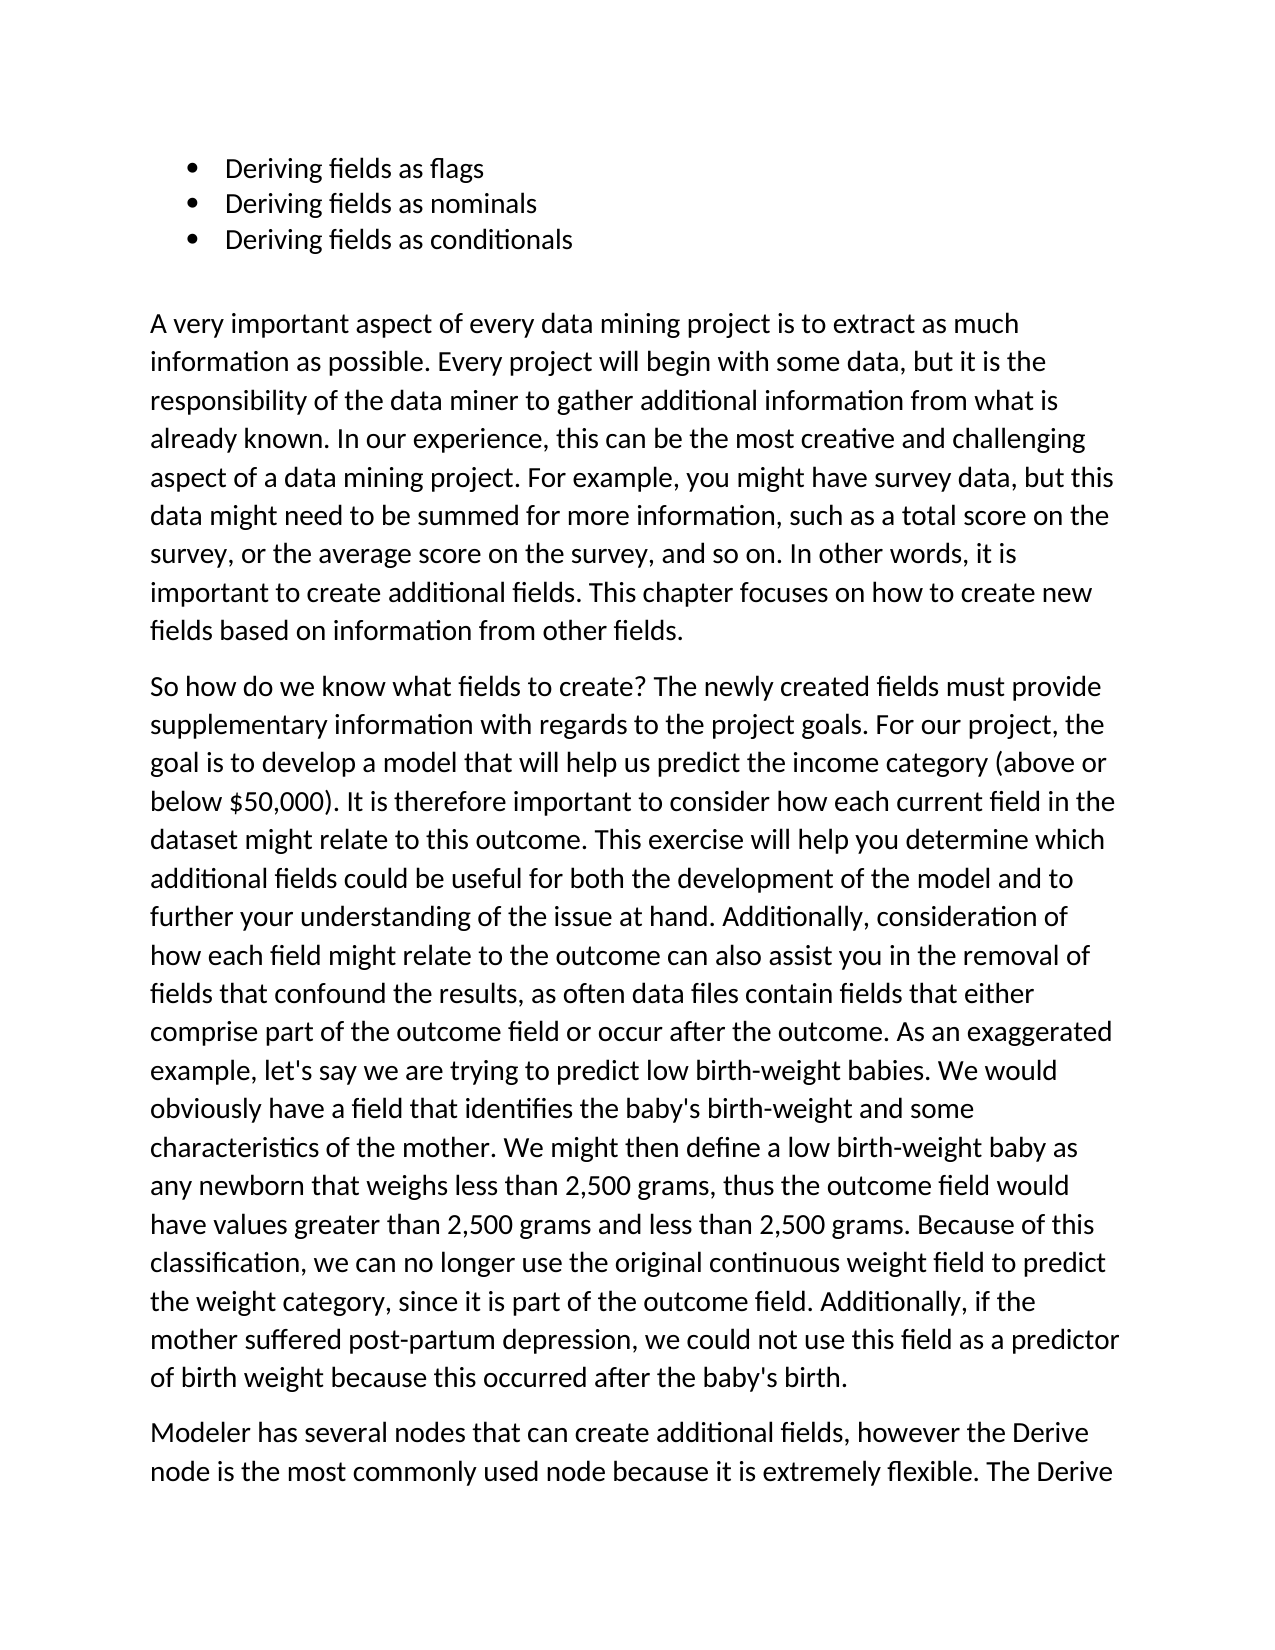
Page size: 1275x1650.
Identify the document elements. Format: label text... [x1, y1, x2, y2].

list Deriving fields as flags [187, 150, 1125, 186]
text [150, 1414, 1125, 1489]
list Deriving fields as nominals [187, 186, 1125, 221]
list Deriving fields as conditionals [187, 221, 1125, 257]
text So how do we know what fields to create? The newly created fields must provide supplementary information with regards to the project goals. For our project, the goal is to develop a model that will help us predict the income category (above or below $50,000). It is therefore important to consider how each current field in the dataset might relate to this outcome. This exercise will help you determine which additional fields could be useful for both the development of the model and to further your understanding of the issue at hand. Additionally, consideration of how each field might relate to the outcome can also assist you in the removal of fields that confound the results, as often data files contain fields that either comprise part of the outcome field or occur after the outcome. As an exaggerated example, let's say we are trying to predict low birth-weight babies. We would obviously have a field that identifies the baby's birth-weight and some characteristics of the mother. We might then define a low birth-weight baby as any newborn that weighs less than 2,500 grams, thus the outcome field would have values greater than 2,500 grams and less than 2,500 grams. Because of this classification, we can no longer use the original continuous weight field to predict the weight category, since it is part of the outcome field. Additionally, if the mother suffered post-partum depression, we could not use this field as a predictor of birth weight because this occurred after the baby's birth. [150, 668, 1125, 1395]
text A very important aspect of every data mining project is to extract as much information as possible. Every project will begin with some data, but it is the responsibility of the data miner to gather additional information from what is already known. In our experience, this can be the most creative and challenging aspect of a data mining project. For example, you might have survey data, but this data might need to be summed for more information, such as a total score on the survey, or the average score on the survey, and so on. In other words, it is important to create additional fields. This chapter focuses on how to create new fields based on information from other fields. [150, 305, 1125, 648]
